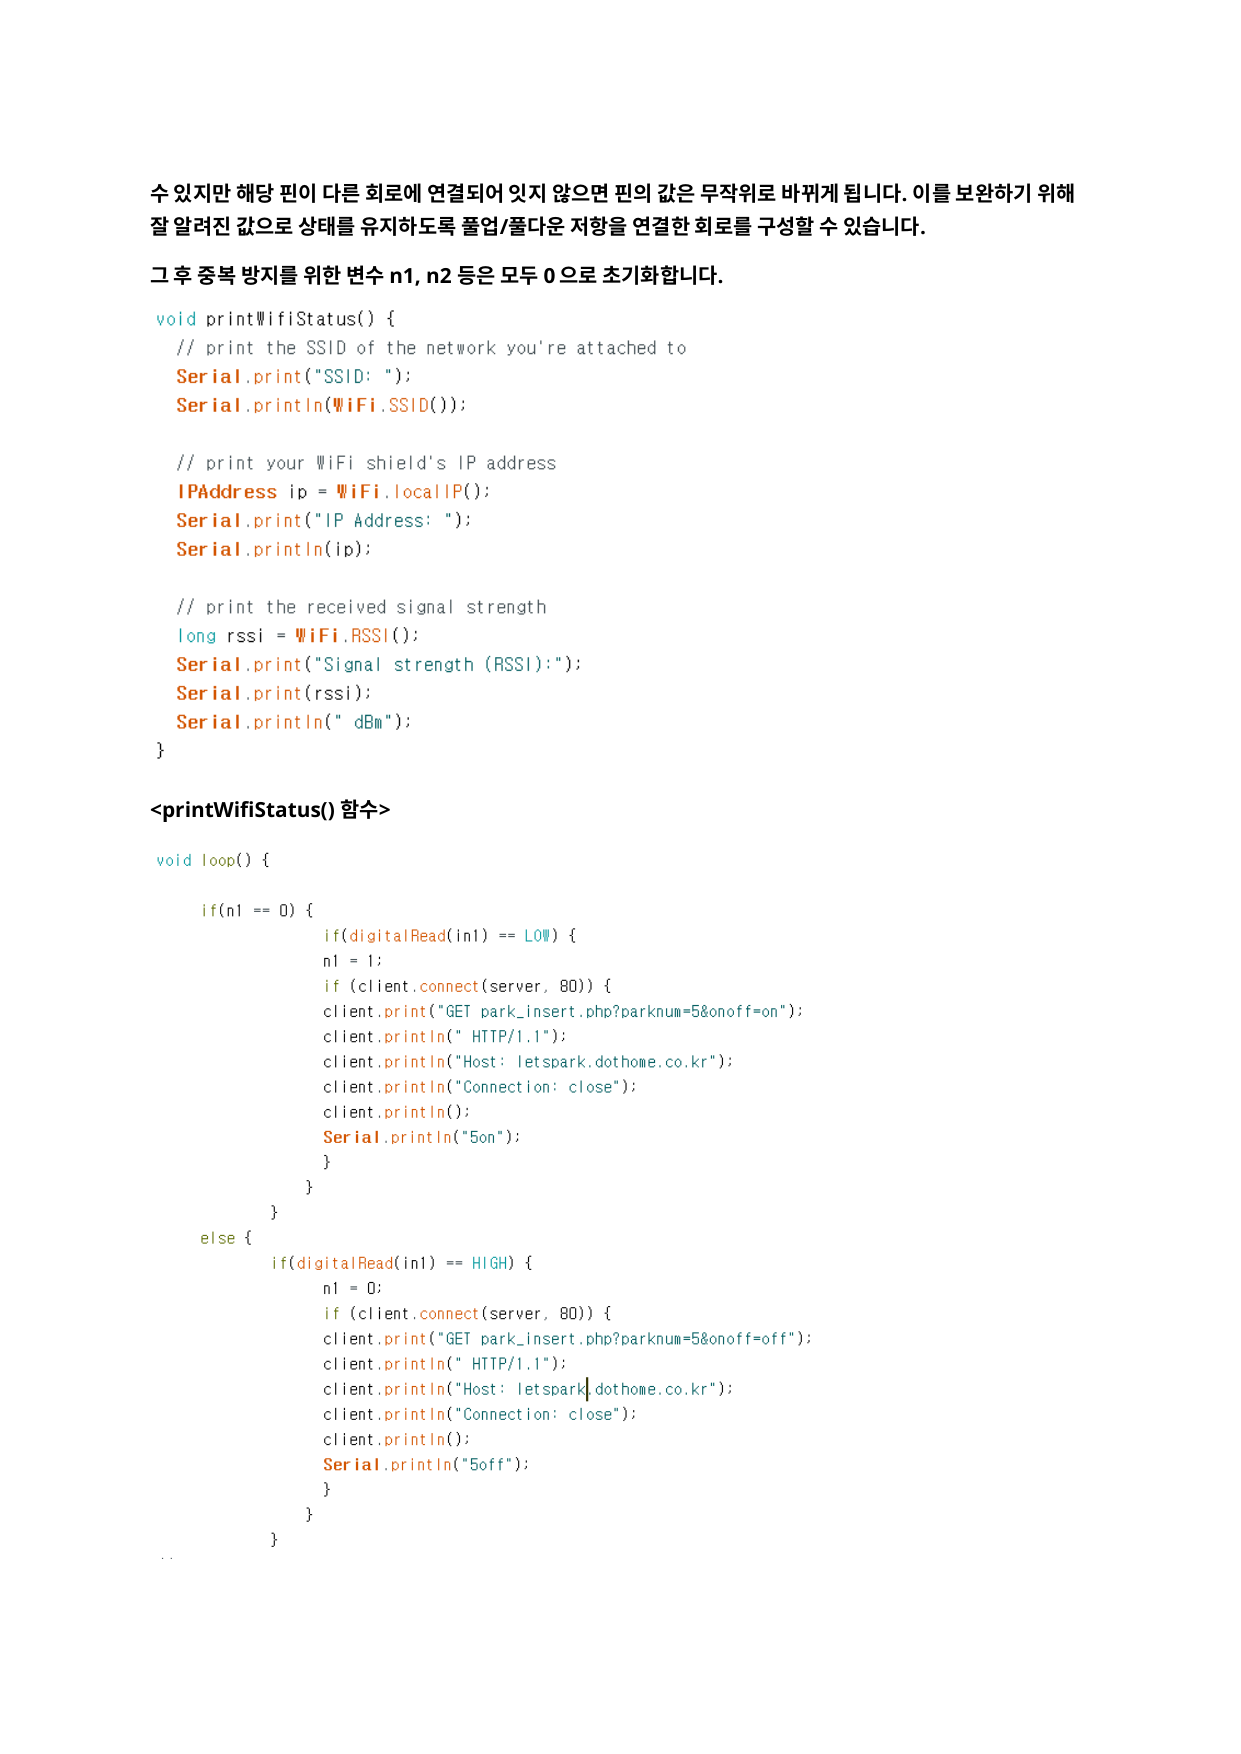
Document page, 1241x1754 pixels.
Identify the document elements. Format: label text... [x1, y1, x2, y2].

list 그 후 중복 방지를 위한 변수 n1, n2 등은 모두 0으로 초기화합니다. [150, 259, 1090, 289]
picture [150, 308, 718, 775]
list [150, 177, 1090, 240]
picture [150, 843, 860, 1559]
list <printWifiStatus() 함수> [150, 794, 1090, 824]
